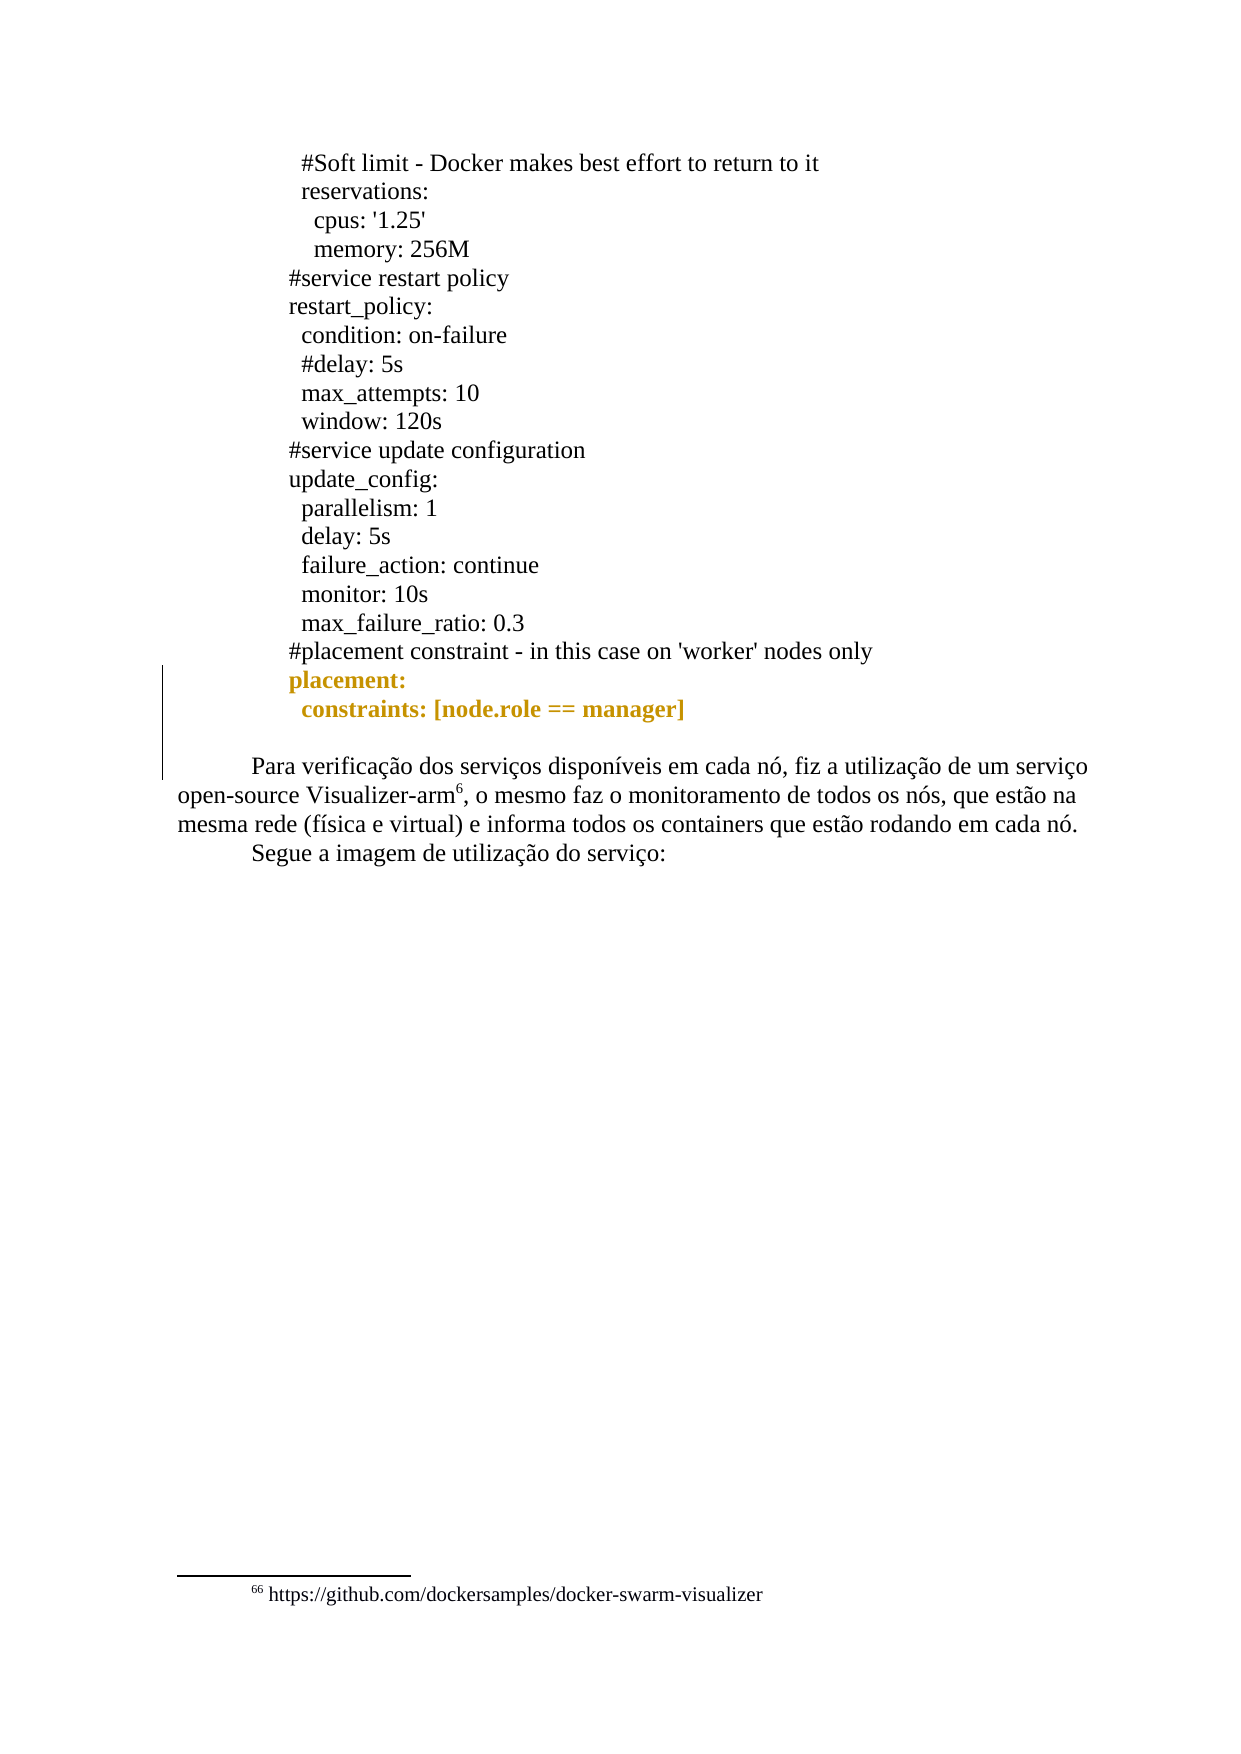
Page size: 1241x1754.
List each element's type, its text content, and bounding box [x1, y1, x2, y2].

text cpus: '1.25' [251, 205, 1107, 234]
text update_config: [251, 464, 1107, 493]
text #delay: 5s [251, 349, 1107, 378]
text reservations: [251, 176, 1107, 205]
text restart_policy: [251, 291, 1107, 320]
text Para verificação dos serviços disponíveis em cada nó, fiz a utilização de um serviço open-source Visualizer-arm6, o mesmo faz o monitoramento de todos os nós, que estão na mesma rede (física e virtual) e informa todos os containers que estão rodando em cada nó. [177, 751, 1107, 838]
text failure_action: continue [251, 550, 1107, 579]
text #Soft limit - Docker makes best effort to return to it [251, 148, 1107, 176]
text placement: [251, 665, 1107, 694]
text window: 120s [251, 406, 1107, 435]
text #service update configuration [251, 435, 1107, 464]
text condition: on-failure [251, 320, 1107, 349]
text #service restart policy [251, 263, 1107, 291]
text max_attempts: 10 [251, 378, 1107, 406]
text delay: 5s [251, 521, 1107, 550]
text #placement constraint - in this case on 'worker' nodes only [251, 636, 1107, 665]
text max_failure_ratio: 0.3 [251, 608, 1107, 636]
text Segue a imagem de utilização do serviço: [177, 838, 1107, 866]
text constraints: [node.role == manager] [251, 694, 1107, 723]
text parallelism: 1 [251, 493, 1107, 521]
text memory: 256M [251, 234, 1107, 263]
text monitor: 10s [251, 579, 1107, 608]
